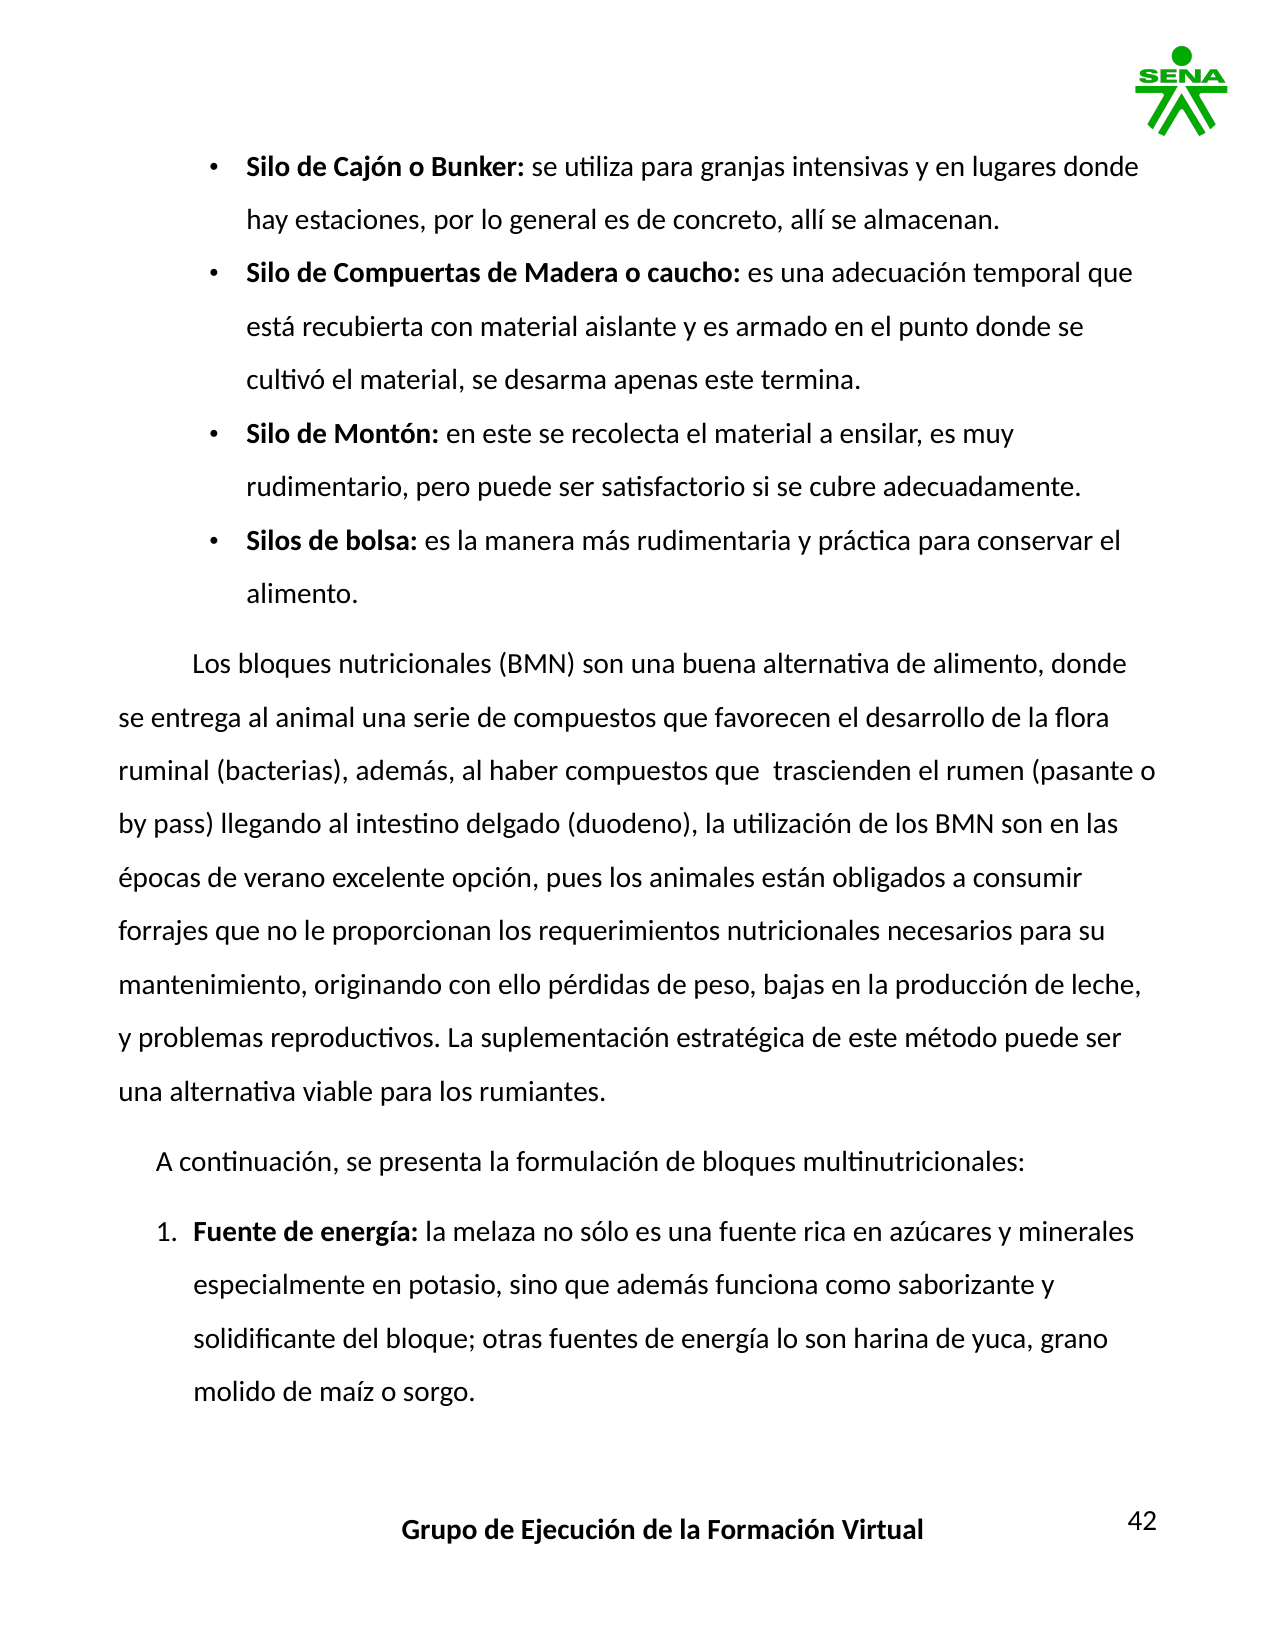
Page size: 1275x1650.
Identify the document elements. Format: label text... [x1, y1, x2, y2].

list Silo de Cajón o Bunker: se utiliza para granjas intensivas y en lugares donde hay estaciones, por lo general es de concreto, allí se almacenan. [209, 148, 1157, 237]
list Silo de Montón: en este se recolecta el material a ensilar, es muy rudimentario, pero puede ser satisfactorio si se cubre adecuadamente. [209, 415, 1157, 504]
text A continuación, se presenta la formulación de bloques multinutricionales: [118, 1143, 1157, 1178]
picture [1135, 46, 1228, 136]
list Silos de bolsa: es la manera más rudimentaria y práctica para conservar el alimento. [209, 522, 1157, 611]
text Los bloques nutricionales (BMN) son una buena alternativa de alimento, donde se entrega al animal una serie de compuestos que favorecen el desarrollo de la flora ruminal (bacterias), además, al haber compuestos que trascienden el rumen (pasante o by pass) llegando al intestino delgado (duodeno), la utilización de los BMN son en las épocas de verano excelente opción, pues los animales están obligados a consumir forrajes que no le proporcionan los requerimientos nutricionales necesarios para su mantenimiento, originando con ello pérdidas de peso, bajas en la producción de leche, y problemas reproductivos. La suplementación estratégica de este método puede ser una alternativa viable para los rumiantes. [118, 645, 1157, 1108]
list Silo de Compuertas de Madera o caucho: es una adecuación temporal que está recubierta con material aislante y es armado en el punto donde se cultivó el material, se desarma apenas este termina. [209, 254, 1157, 397]
list Fuente de energía: la melaza no sólo es una fuente rica en azúcares y minerales especialmente en potasio, sino que además funciona como saborizante y solidificante del bloque; otras fuentes de energía lo son harina de yuca, grano molido de maíz o sorgo. [156, 1213, 1157, 1409]
